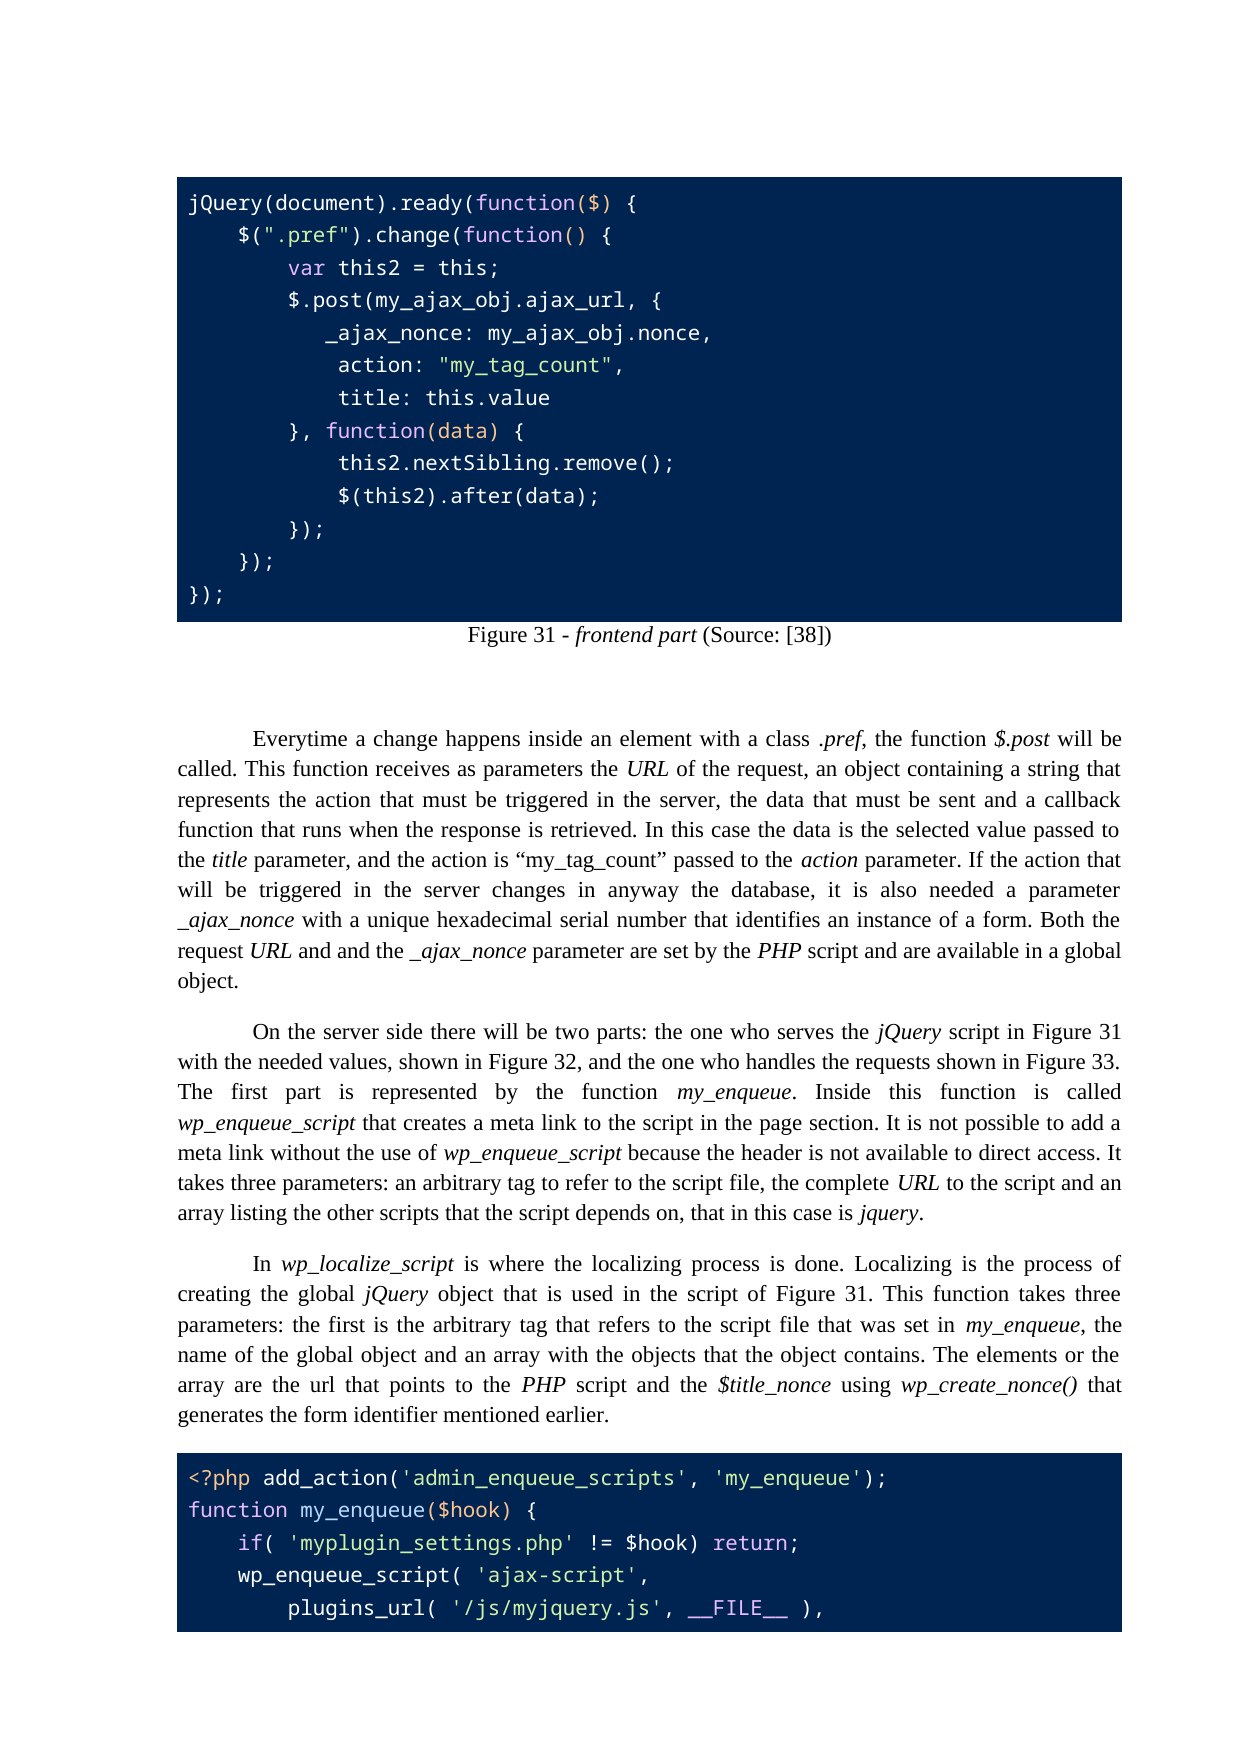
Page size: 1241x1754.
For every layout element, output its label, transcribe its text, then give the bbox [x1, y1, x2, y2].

text In wp_localize_script is where the localizing process is done. Localizing is the process of creating the global jQuery object that is used in the script of Figure 31. This function takes three parameters: the first is the arbitrary tag that refers to the script file that was set in my_enqueue, the name of the global object and an array with the objects that the object contains. The elements or the array are the url that points to the PHP script and the $title_nonce using wp_create_nonce() that generates the form identifier mentioned earlier. [177, 1250, 1122, 1428]
text Figure 31 - frontend part (Source: [38]) [177, 622, 1122, 648]
text On the server side there will be two parts: the one who serves the jQuery script in Figure 31 with the needed values, shown in Figure 32, and the one who handles the requests shown in Figure 33. The first part is represented by the function my_enqueue. Inside this function is called wp_enqueue_script that creates a meta link to the script in the page section. It is not possible to add a meta link without the use of wp_enqueue_script because the header is not available to direct access. It takes three parameters: an arbitrary tag to refer to the script file, the complete URL to the script and an array listing the other scripts that the script depends on, that in this case is jquery. [177, 1018, 1122, 1226]
table_header jQuery(document).ready(function($) { $(".pref").change(function() { var this2 = this; $.post(my_ajax_obj.ajax_url, { _ajax_nonce: my_ajax_obj.nonce, action: "my_tag_count", title: this.value }, function(data) { this2.nextSibling.remove(); $(this2).after(data); }); }); }); [177, 177, 1122, 622]
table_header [177, 1453, 1122, 1632]
text Everytime a change happens inside an element with a class .pref, the function $.post will be called. This function receives as parameters the URL of the request, an object containing a string that represents the action that must be triggered in the server, the data that must be sent and a callback function that runs when the response is retrieved. In this case the data is the selected value passed to the title parameter, and the action is “my_tag_count” passed to the action parameter. If the action that will be triggered in the server changes in anyway the database, it is also needed a parameter _ajax_nonce with a unique hexadecimal serial number that identifies an instance of a form. Both the request URL and and the _ajax_nonce parameter are set by the PHP script and are available in a global object. [177, 725, 1122, 993]
